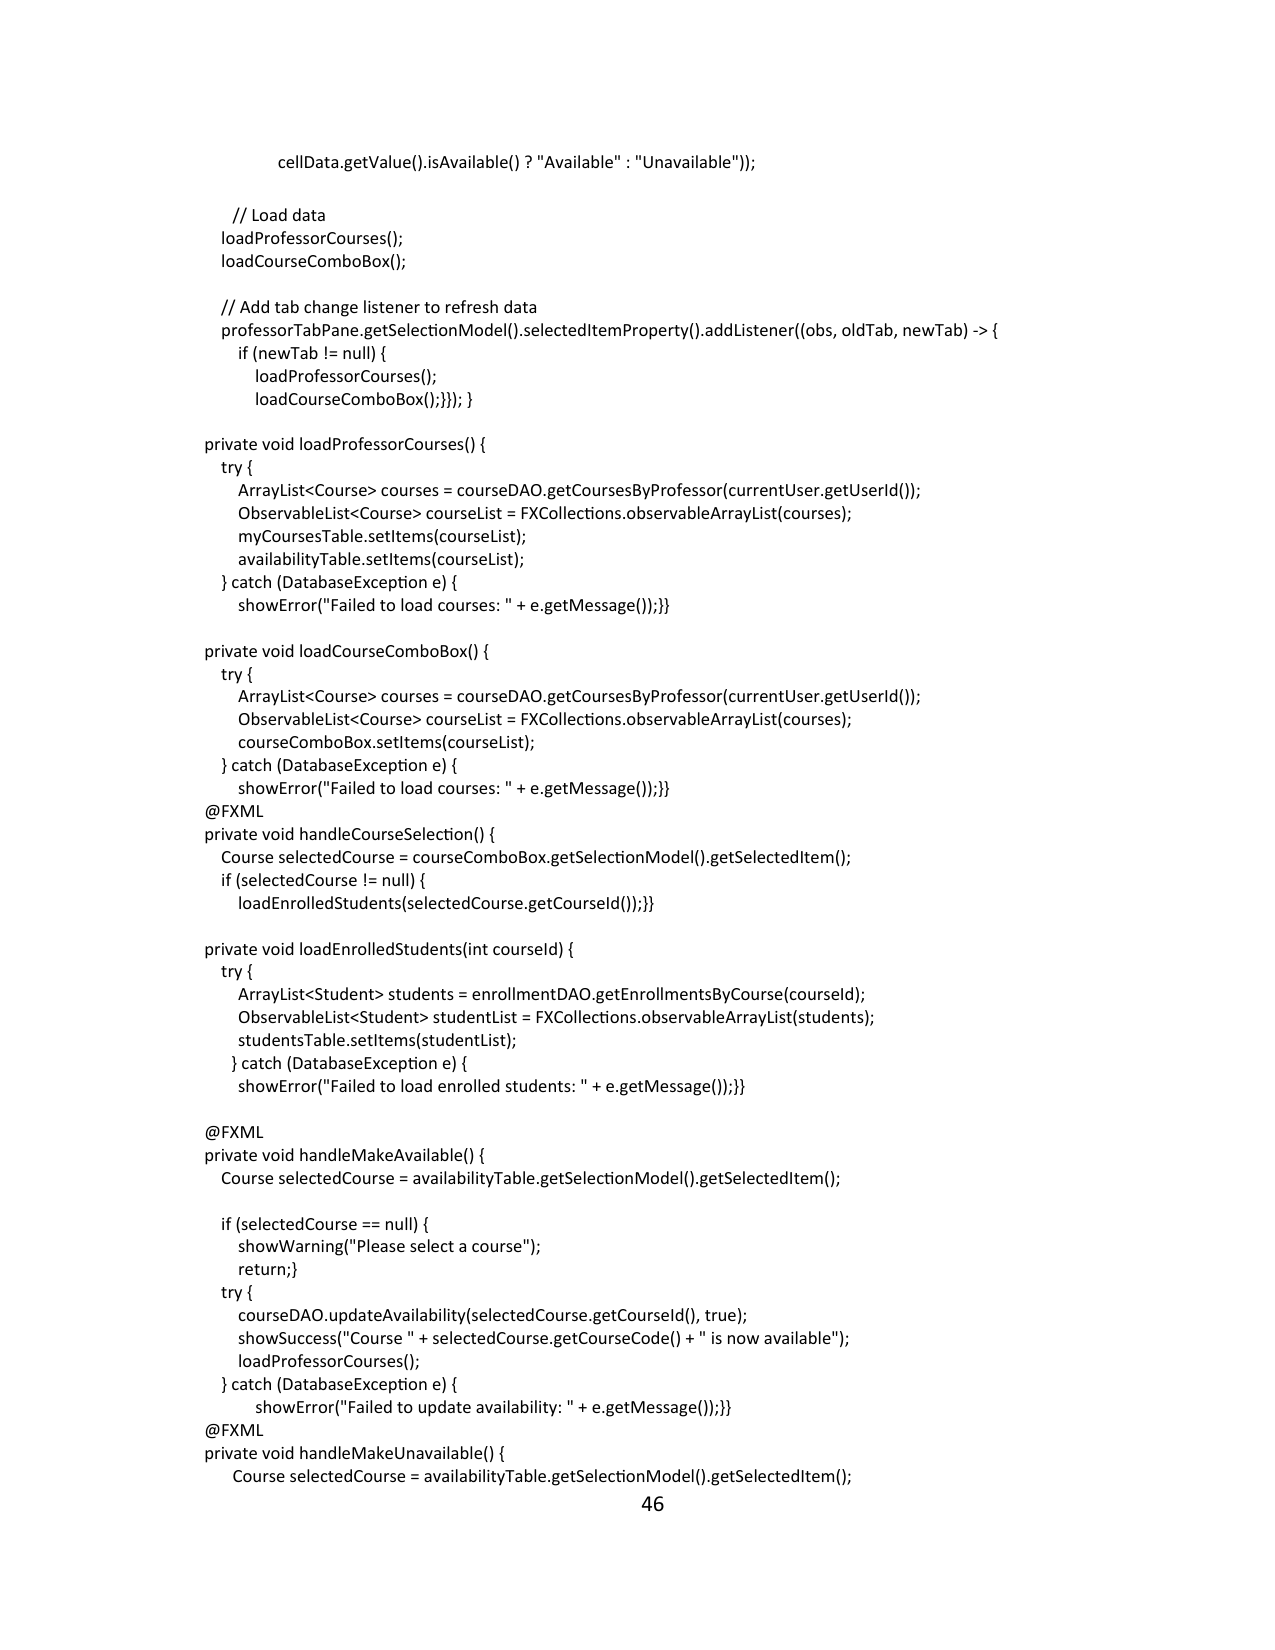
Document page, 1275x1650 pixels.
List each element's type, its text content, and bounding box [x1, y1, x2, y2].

text myCoursesTable.setItems(courseList); [187, 524, 1088, 547]
text private void handleMakeUnavailable() { [187, 1441, 1088, 1464]
text private void handleCourseSelection() { [187, 822, 1088, 845]
text } catch (DatabaseException e) { [187, 570, 1088, 593]
text ArrayList<Course> courses = courseDAO.getCoursesByProfessor(currentUser.getUserId()); [187, 685, 1088, 708]
text if (selectedCourse == null) { [187, 1212, 1088, 1235]
text if (selectedCourse != null) { [187, 868, 1088, 891]
text private void loadEnrolledStudents(int courseId) { [187, 937, 1088, 960]
text showSuccess("Course " + selectedCourse.getCourseCode() + " is now available"); [187, 1326, 1088, 1349]
text private void loadCourseComboBox() { [187, 639, 1088, 662]
text loadProfessorCourses(); [187, 364, 1088, 387]
text showError("Failed to load enrolled students: " + e.getMessage());}} [187, 1074, 1088, 1097]
text showError("Failed to update availability: " + e.getMessage());}} [187, 1395, 1088, 1418]
text return;} [187, 1258, 1088, 1281]
text courseDAO.updateAvailability(selectedCourse.getCourseId(), true); [187, 1303, 1088, 1326]
text try { [187, 1281, 1088, 1303]
text private void handleMakeAvailable() { [187, 1143, 1088, 1166]
text cellData.getValue().isAvailable() ? "Available" : "Unavailable")); [187, 150, 1088, 173]
text @FXML [187, 1418, 1088, 1441]
text loadEnrolledStudents(selectedCourse.getCourseId());}} [187, 891, 1088, 914]
text ObservableList<Student> studentList = FXCollections.observableArrayList(students); [187, 1006, 1088, 1028]
text loadCourseComboBox(); [187, 249, 1088, 272]
text // Load data [187, 203, 1088, 226]
text ObservableList<Course> courseList = FXCollections.observableArrayList(courses); [187, 708, 1088, 731]
text loadCourseComboBox();}}); } [187, 387, 1088, 410]
text courseComboBox.setItems(courseList); [187, 731, 1088, 753]
text try { [187, 456, 1088, 478]
text // Add tab change listener to refresh data [187, 295, 1088, 318]
text Course selectedCourse = courseComboBox.getSelectionModel().getSelectedItem(); [187, 845, 1088, 868]
text availabilityTable.setItems(courseList); [187, 547, 1088, 570]
text private void loadProfessorCourses() { [187, 433, 1088, 456]
text try { [187, 662, 1088, 685]
text } catch (DatabaseException e) { [187, 1051, 1088, 1074]
text loadProfessorCourses(); [187, 1349, 1088, 1372]
text } catch (DatabaseException e) { [187, 753, 1088, 776]
text loadProfessorCourses(); [187, 226, 1088, 249]
text ArrayList<Student> students = enrollmentDAO.getEnrollmentsByCourse(courseId); [187, 983, 1088, 1006]
text if (newTab != null) { [187, 341, 1088, 364]
text } catch (DatabaseException e) { [187, 1372, 1088, 1395]
text professorTabPane.getSelectionModel().selectedItemProperty().addListener((obs, oldTab, newTab) -> { [187, 318, 1088, 341]
text showError("Failed to load courses: " + e.getMessage());}} [187, 593, 1088, 616]
text try { [187, 960, 1088, 983]
text ArrayList<Course> courses = courseDAO.getCoursesByProfessor(currentUser.getUserId()); [187, 478, 1088, 501]
text Course selectedCourse = availabilityTable.getSelectionModel().getSelectedItem(); [187, 1464, 1088, 1487]
text showError("Failed to load courses: " + e.getMessage());}} [187, 776, 1088, 799]
text studentsTable.setItems(studentList); [187, 1028, 1088, 1051]
text showWarning("Please select a course"); [187, 1235, 1088, 1258]
text @FXML [187, 1120, 1088, 1143]
text @FXML [187, 799, 1088, 822]
text Course selectedCourse = availabilityTable.getSelectionModel().getSelectedItem(); [187, 1166, 1088, 1189]
text ObservableList<Course> courseList = FXCollections.observableArrayList(courses); [187, 501, 1088, 524]
